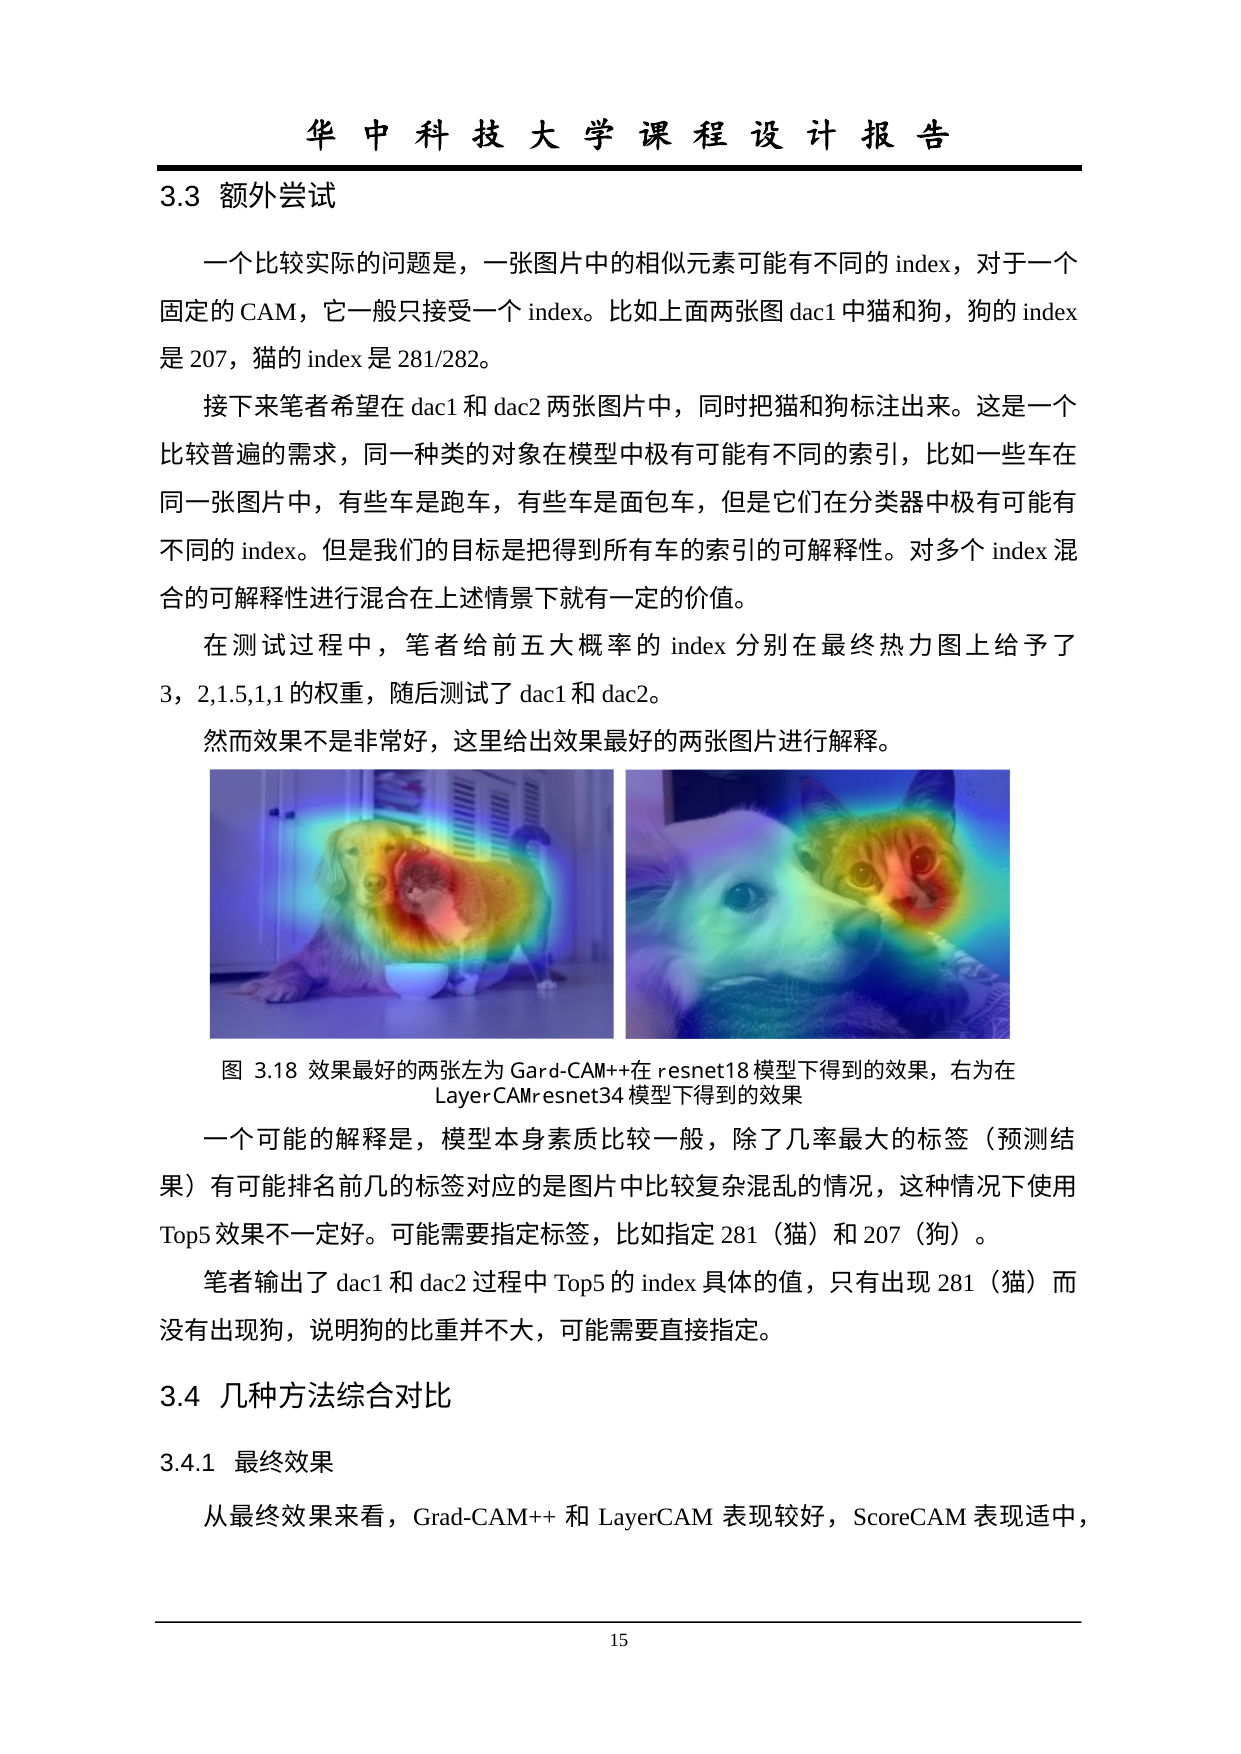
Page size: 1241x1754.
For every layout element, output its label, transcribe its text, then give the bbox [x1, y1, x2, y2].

text 在测试过程中，笔者给前五大概率的index分别在最终热力图上给予了3，2,1.5,1,1的权重，随后测试了dac1和dac2。 [159, 620, 1078, 716]
text 一个可能的解释是，模型本身素质比较一般，除了几率最大的标签（预测结果）有可能排名前几的标签对应的是图片中比较复杂混乱的情况，这种情况下使用Top5效果不一定好。可能需要指定标签，比如指定281（猫）和207（狗）。 [159, 1113, 1078, 1257]
subtitle 最终效果 [159, 1438, 1078, 1486]
subtitle 额外尝试 [159, 177, 1078, 213]
text 一个比较实际的问题是，一张图片中的相似元素可能有不同的index，对于一个固定的CAM，它一般只接受一个index。比如上面两张图dac1中猫和狗，狗的index是207，猫的index是281/282。 [159, 238, 1078, 381]
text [159, 1491, 1078, 1538]
picture [203, 763, 1016, 1045]
subtitle 几种方法综合对比 [159, 1377, 1078, 1413]
text 接下来笔者希望在dac1和dac2两张图片中，同时把猫和狗标注出来。这是一个比较普遍的需求，同一种类的对象在模型中极有可能有不同的索引，比如一些车在同一张图片中，有些车是跑车，有些车是面包车，但是它们在分类器中极有可能有不同的index。但是我们的目标是把得到所有车的索引的可解释性。对多个index混合的可解释性进行混合在上述情景下就有一定的价值。 [159, 381, 1078, 620]
text 然而效果不是非常好，这里给出效果最好的两张图片进行解释。 [159, 716, 1078, 763]
text 笔者输出了dac1和dac2过程中Top5的index具体的值，只有出现281（猫）而没有出现狗，说明狗的比重并不大，可能需要直接指定。 [159, 1257, 1078, 1352]
